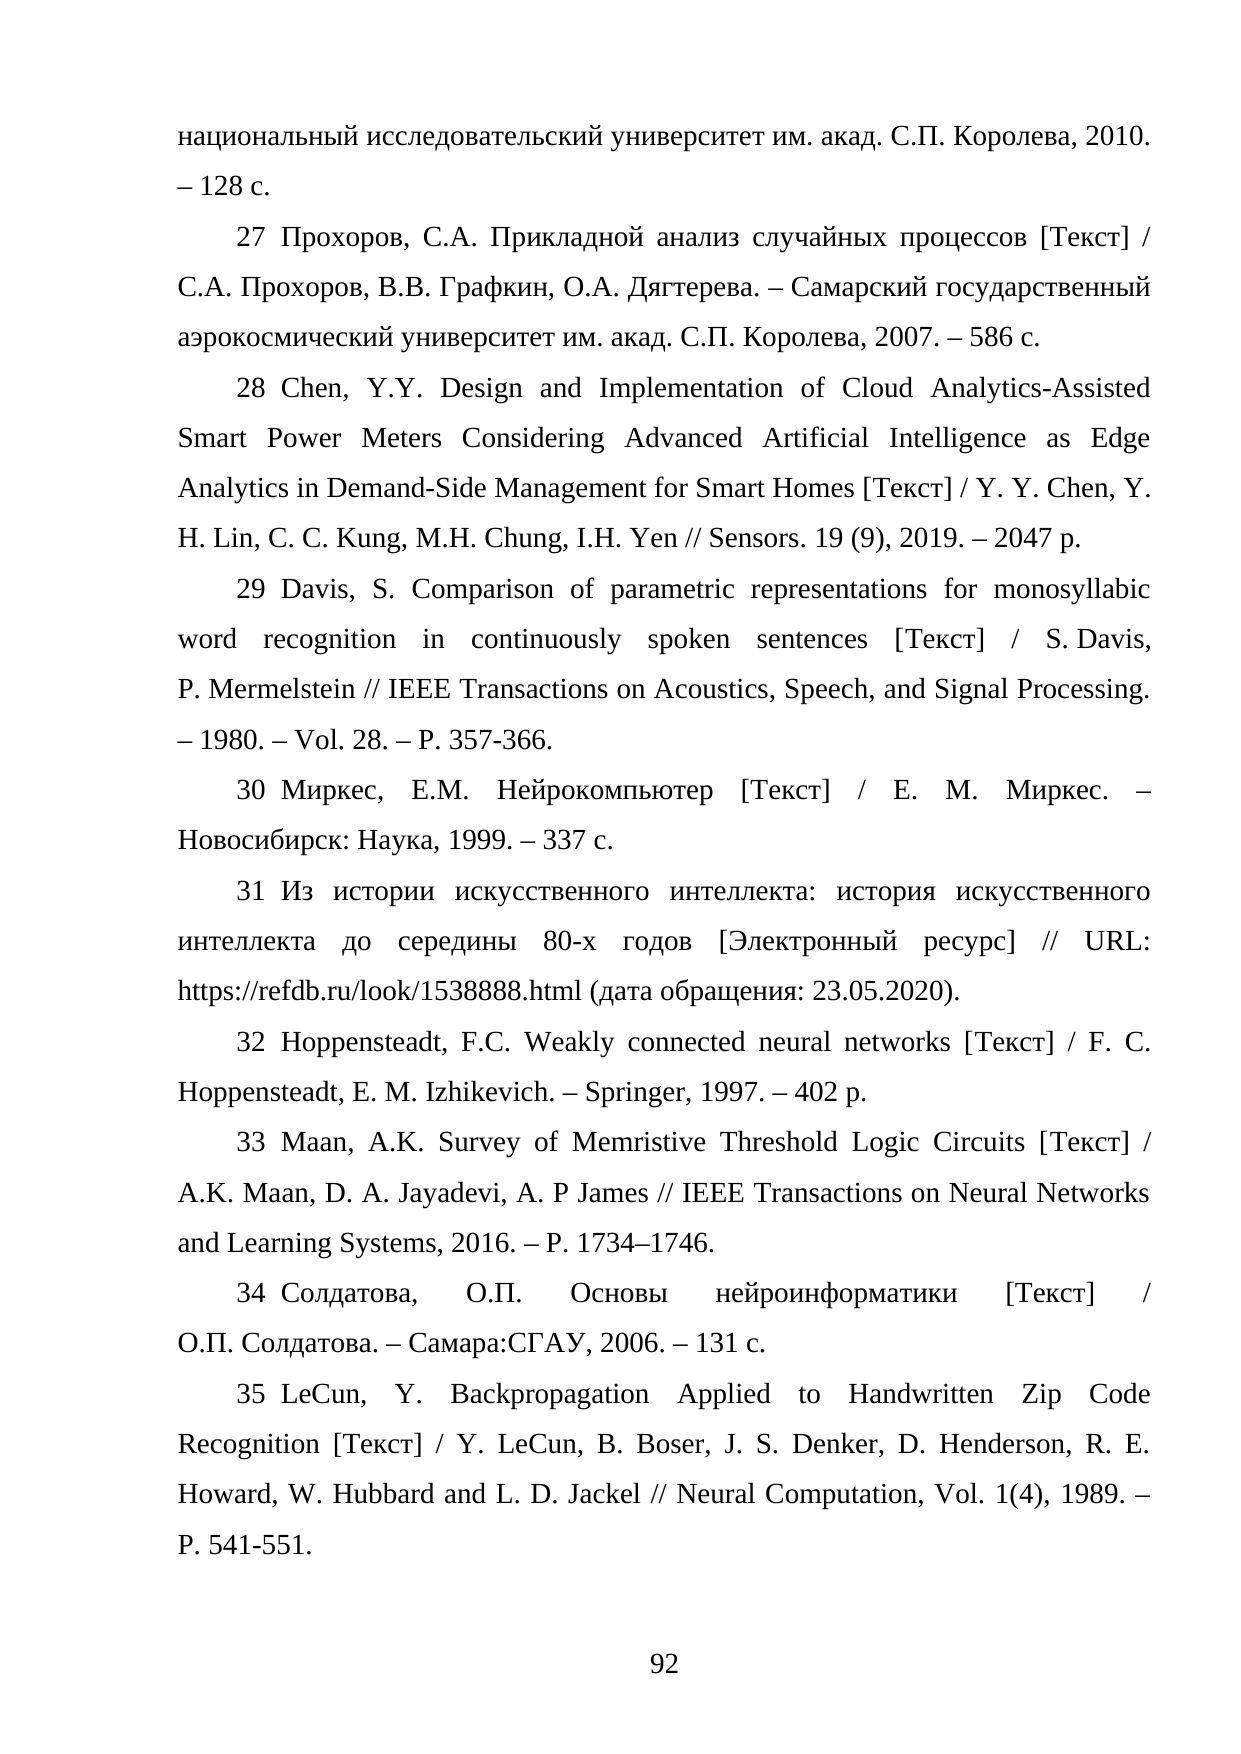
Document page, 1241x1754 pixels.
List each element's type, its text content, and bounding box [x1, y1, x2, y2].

list Прохоров, С.А. Прикладной анализ случайных процессов [Текст] / С.А. Прохоров, В.В. Графкин, О.А. Дягтерева. – Cамарский государственный аэрокосмический университет им. акад. С.П. Королева, 2007. – 586 c. [177, 219, 1152, 353]
list Из истории искусственного интеллекта: история искусственного интеллекта до середины 80-х годов [Электронный ресурс] // URL: https://refdb.ru/look/1538888.html (дата обращения: 23.05.2020). [177, 873, 1152, 1007]
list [177, 118, 1152, 202]
list Chen, Y.Y. Design and Implementation of Cloud Analytics-Assisted Smart Power Meters Considering Advanced Artificial Intelligence as Edge Analytics in Demand-Side Management for Smart Homes [Текст] / Y. Y. Chen, Y. H. Lin, C. C. Kung, M.H. Chung, I.H. Yen // Sensors. 19 (9), 2019. – 2047 p. [177, 370, 1152, 554]
list Davis, S. Comparison of parametric representations for monosyllabic word recognition in continuously spoken sentences [Текст] / S. Davis, P. Mermelstein // IEEE Transactions on Acoustics, Speech, and Signal Processing. – 1980. – Vol. 28. – P. 357-366. [177, 571, 1152, 755]
list Hoppensteadt, F.C. Weakly connected neural networks [Текст] / F. C. Hoppensteadt, E. M. Izhikevich. – Springer, 1997. – 402 p. [177, 1024, 1152, 1108]
list Maan, A.K. Survey of Memristive Threshold Logic Circuits [Текст] / A.K. Maan, D. A. Jayadevi, A. P James // IEEE Transactions on Neural Networks and Learning Systems, 2016. – P. 1734–1746. [177, 1124, 1152, 1258]
list Солдатова, О.П. Основы нейроинформатики [Текст] / О.П. Солдатова. – Самара:СГАУ, 2006. – 131 с. [177, 1275, 1152, 1359]
list Миркес, Е.М. Нейрокомпьютер [Текст] / Е. М. Миркес. – Новосибирск: Наука, 1999. – 337 с. [177, 772, 1152, 856]
list LeCun, Y. Backpropagation Applied to Handwritten Zip Code Recognition [Текст] / Y. LeCun, B. Boser, J. S. Denker, D. Henderson, R. E. Howard, W. Hubbard and L. D. Jackel // Neural Computation, Vol. 1(4), 1989. – P. 541-551. [177, 1376, 1152, 1560]
